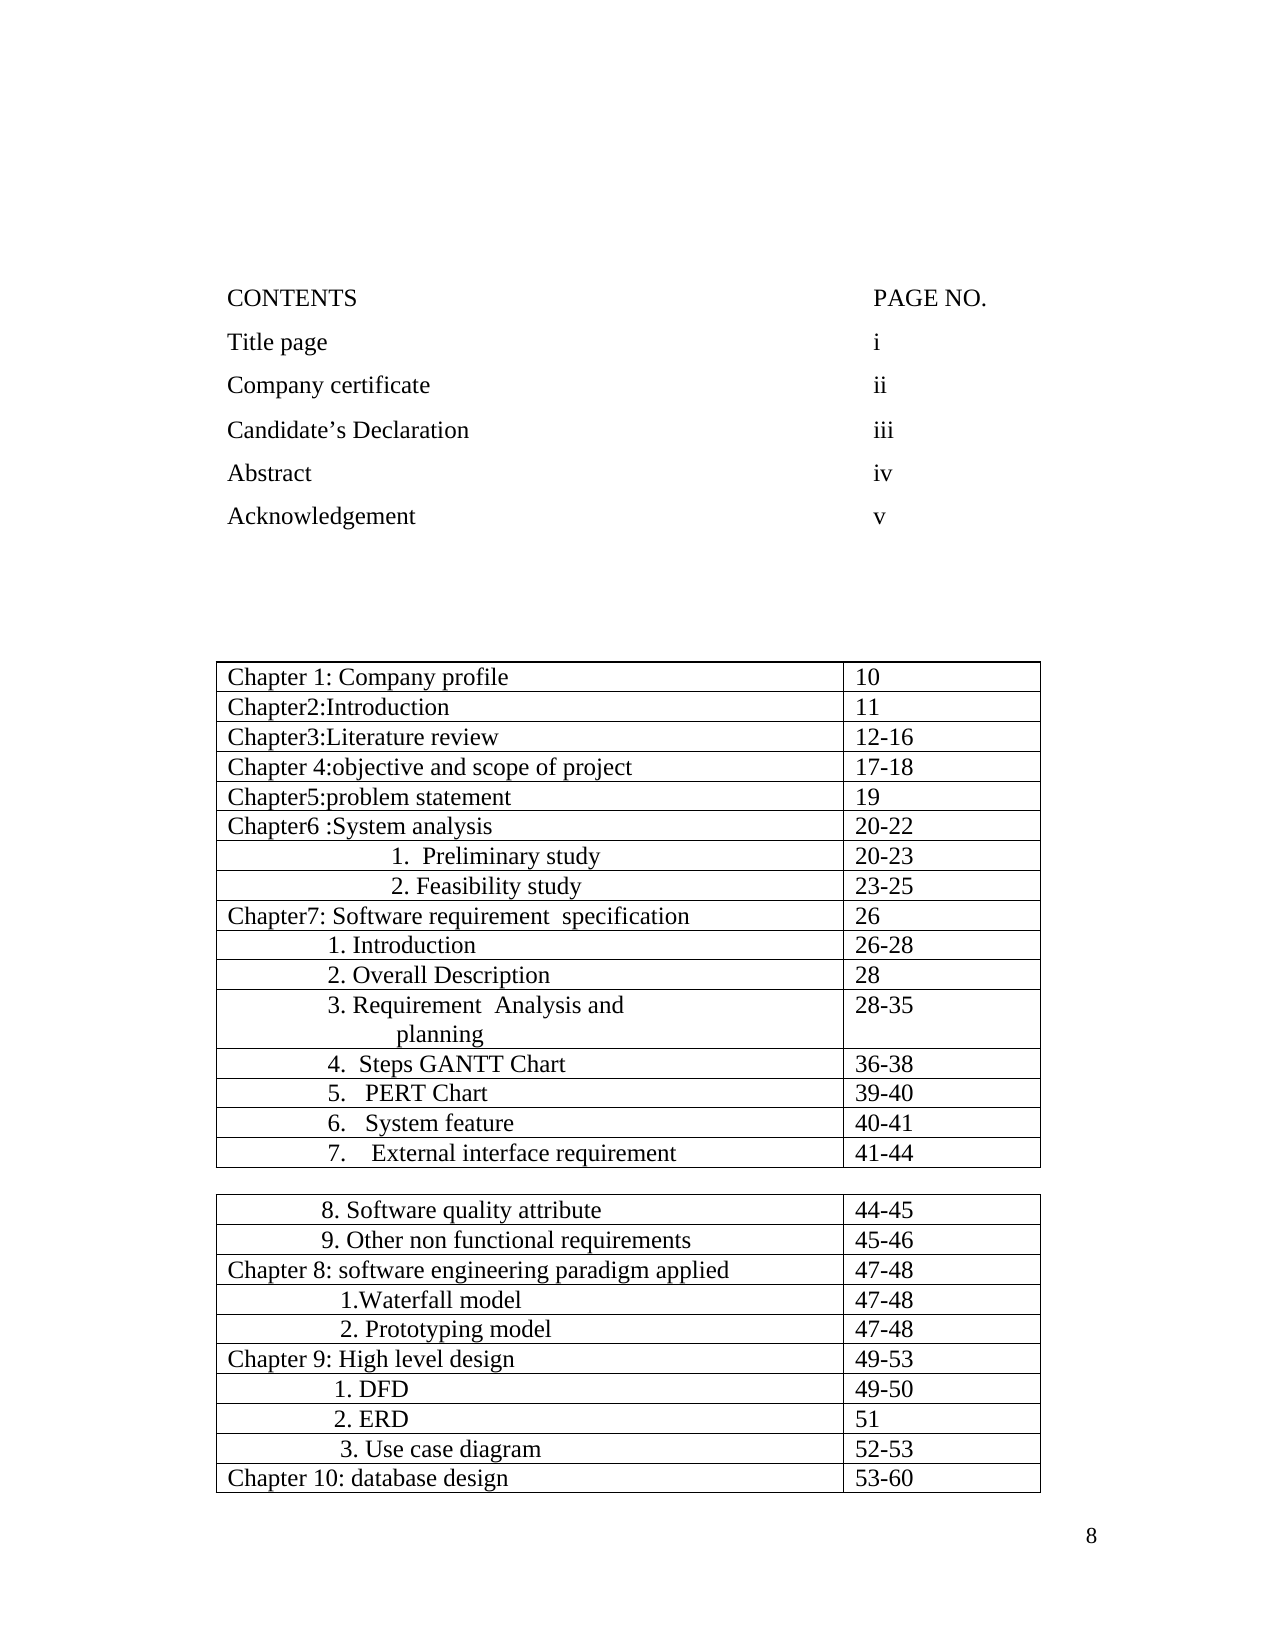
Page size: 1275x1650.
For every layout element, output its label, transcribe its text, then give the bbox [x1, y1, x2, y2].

table_cell 17-18 [844, 752, 1040, 781]
table_cell v [862, 501, 1057, 544]
table_cell 1.Waterfall model [217, 1285, 843, 1313]
table_cell 4. Steps GANTT Chart [217, 1049, 843, 1077]
table_cell 2. Feasibility study [217, 871, 843, 900]
table_cell Chapter3:Literature review [217, 722, 843, 751]
table_cell 11 [844, 692, 1040, 721]
table_cell 47-48 [844, 1285, 1040, 1313]
table_cell 51 [844, 1404, 1040, 1433]
table_cell Chapter 9: High level design [217, 1344, 843, 1373]
table_cell Company certificate [216, 370, 862, 415]
table_cell 6. System feature [217, 1108, 843, 1137]
table_cell 39-40 [844, 1079, 1040, 1107]
table_cell Chapter 10: database design [217, 1464, 843, 1492]
table_cell 19 [844, 782, 1040, 810]
table_cell 47-48 [844, 1255, 1040, 1284]
table_cell 23-25 [844, 871, 1040, 900]
table_cell 47-48 [844, 1315, 1040, 1343]
table_cell 53-60 [844, 1464, 1040, 1492]
table_cell 5. PERT Chart [217, 1079, 843, 1107]
table_cell 1. Introduction [217, 931, 843, 959]
table_cell 41-44 [844, 1138, 1040, 1167]
table_cell 26 [844, 901, 1040, 929]
table_cell Candidate’s Declaration [216, 415, 862, 458]
table_header CONTENTS [216, 284, 862, 327]
table_cell 28 [844, 960, 1040, 989]
table_cell 12-16 [844, 722, 1040, 751]
table_cell 3. Requirement Analysis and planning [217, 990, 843, 1048]
table_cell 26-28 [844, 931, 1040, 959]
table_cell i [862, 327, 1057, 370]
table_cell Chapter 8: software engineering paradigm applied [217, 1255, 843, 1284]
table_cell Abstract [216, 458, 862, 501]
table_header 8. Software quality attribute [217, 1195, 843, 1224]
table_cell Chapter 4:objective and scope of project [217, 752, 843, 781]
table_cell 9. Other non functional requirements [217, 1225, 843, 1254]
table_cell Acknowledgement [216, 501, 862, 544]
table_cell ii [862, 370, 1057, 415]
table_cell 2. Prototyping model [217, 1315, 843, 1343]
table_cell Title page [216, 327, 862, 370]
table_cell 7. External interface requirement [217, 1138, 843, 1167]
table_cell 52-53 [844, 1434, 1040, 1462]
table_cell Chapter7: Software requirement specification [217, 901, 843, 929]
table_cell 36-38 [844, 1049, 1040, 1077]
table_cell Chapter5:problem statement [217, 782, 843, 810]
table_cell 20-22 [844, 811, 1040, 840]
table_cell 45-46 [844, 1225, 1040, 1254]
table_cell 3. Use case diagram [217, 1434, 843, 1462]
table_cell 2. ERD [217, 1404, 843, 1433]
table_cell 49-53 [844, 1344, 1040, 1373]
table_header 10 [844, 663, 1040, 691]
table_cell 40-41 [844, 1108, 1040, 1137]
table_cell 1. DFD [217, 1374, 843, 1403]
table_cell 28-35 [844, 990, 1040, 1048]
table_cell 49-50 [844, 1374, 1040, 1403]
table_cell Chapter6 :System analysis [217, 811, 843, 840]
table_cell 20-23 [844, 841, 1040, 870]
table_cell 1. Preliminary study [217, 841, 843, 870]
table_cell iii [862, 415, 1057, 458]
table_cell 2. Overall Description [217, 960, 843, 989]
table_cell iv [862, 458, 1057, 501]
table_header Chapter 1: Company profile [217, 663, 843, 691]
table_cell Chapter2:Introduction [217, 692, 843, 721]
table_header 44-45 [844, 1195, 1040, 1224]
table_header PAGE NO. [862, 284, 1057, 327]
